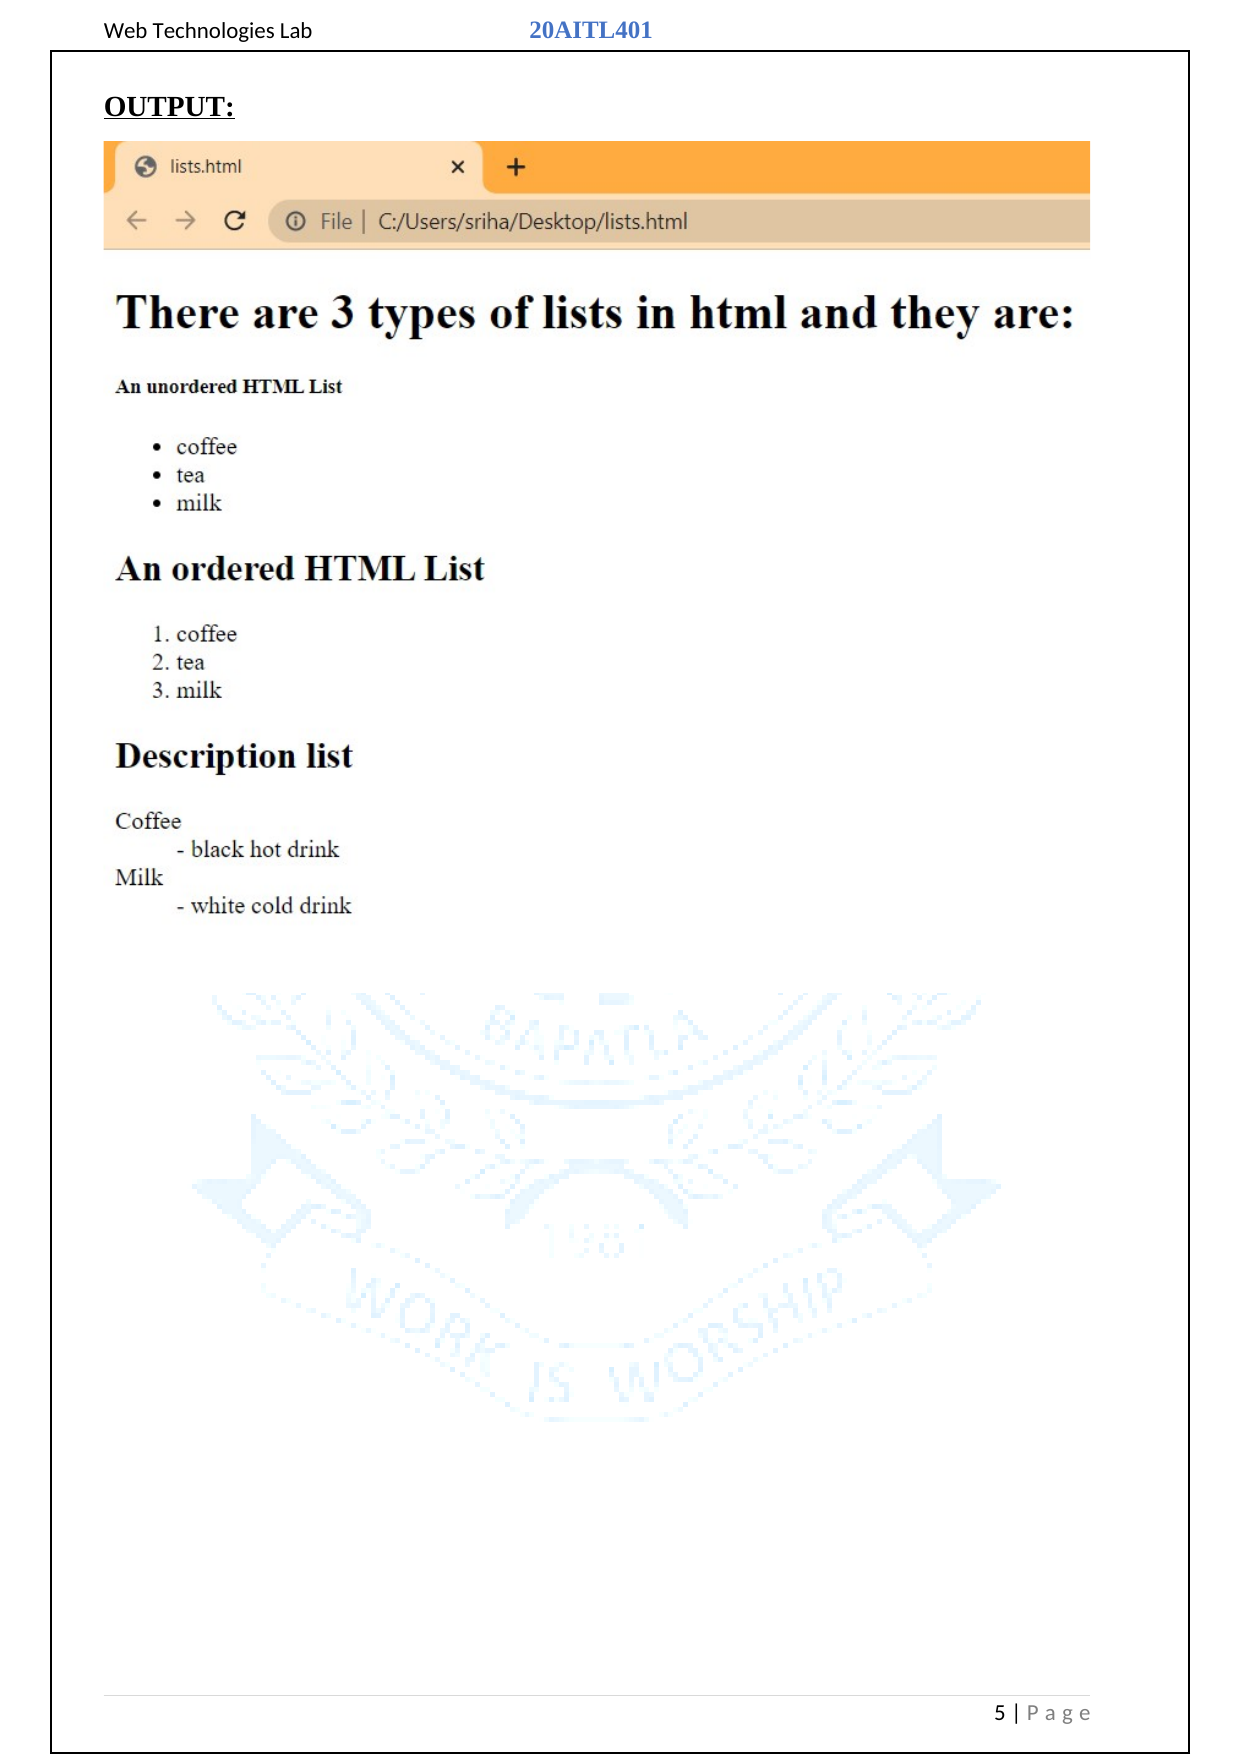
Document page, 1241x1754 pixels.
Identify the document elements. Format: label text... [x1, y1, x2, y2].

text OUTPUT: [74, 89, 1090, 122]
picture [103, 141, 1091, 993]
